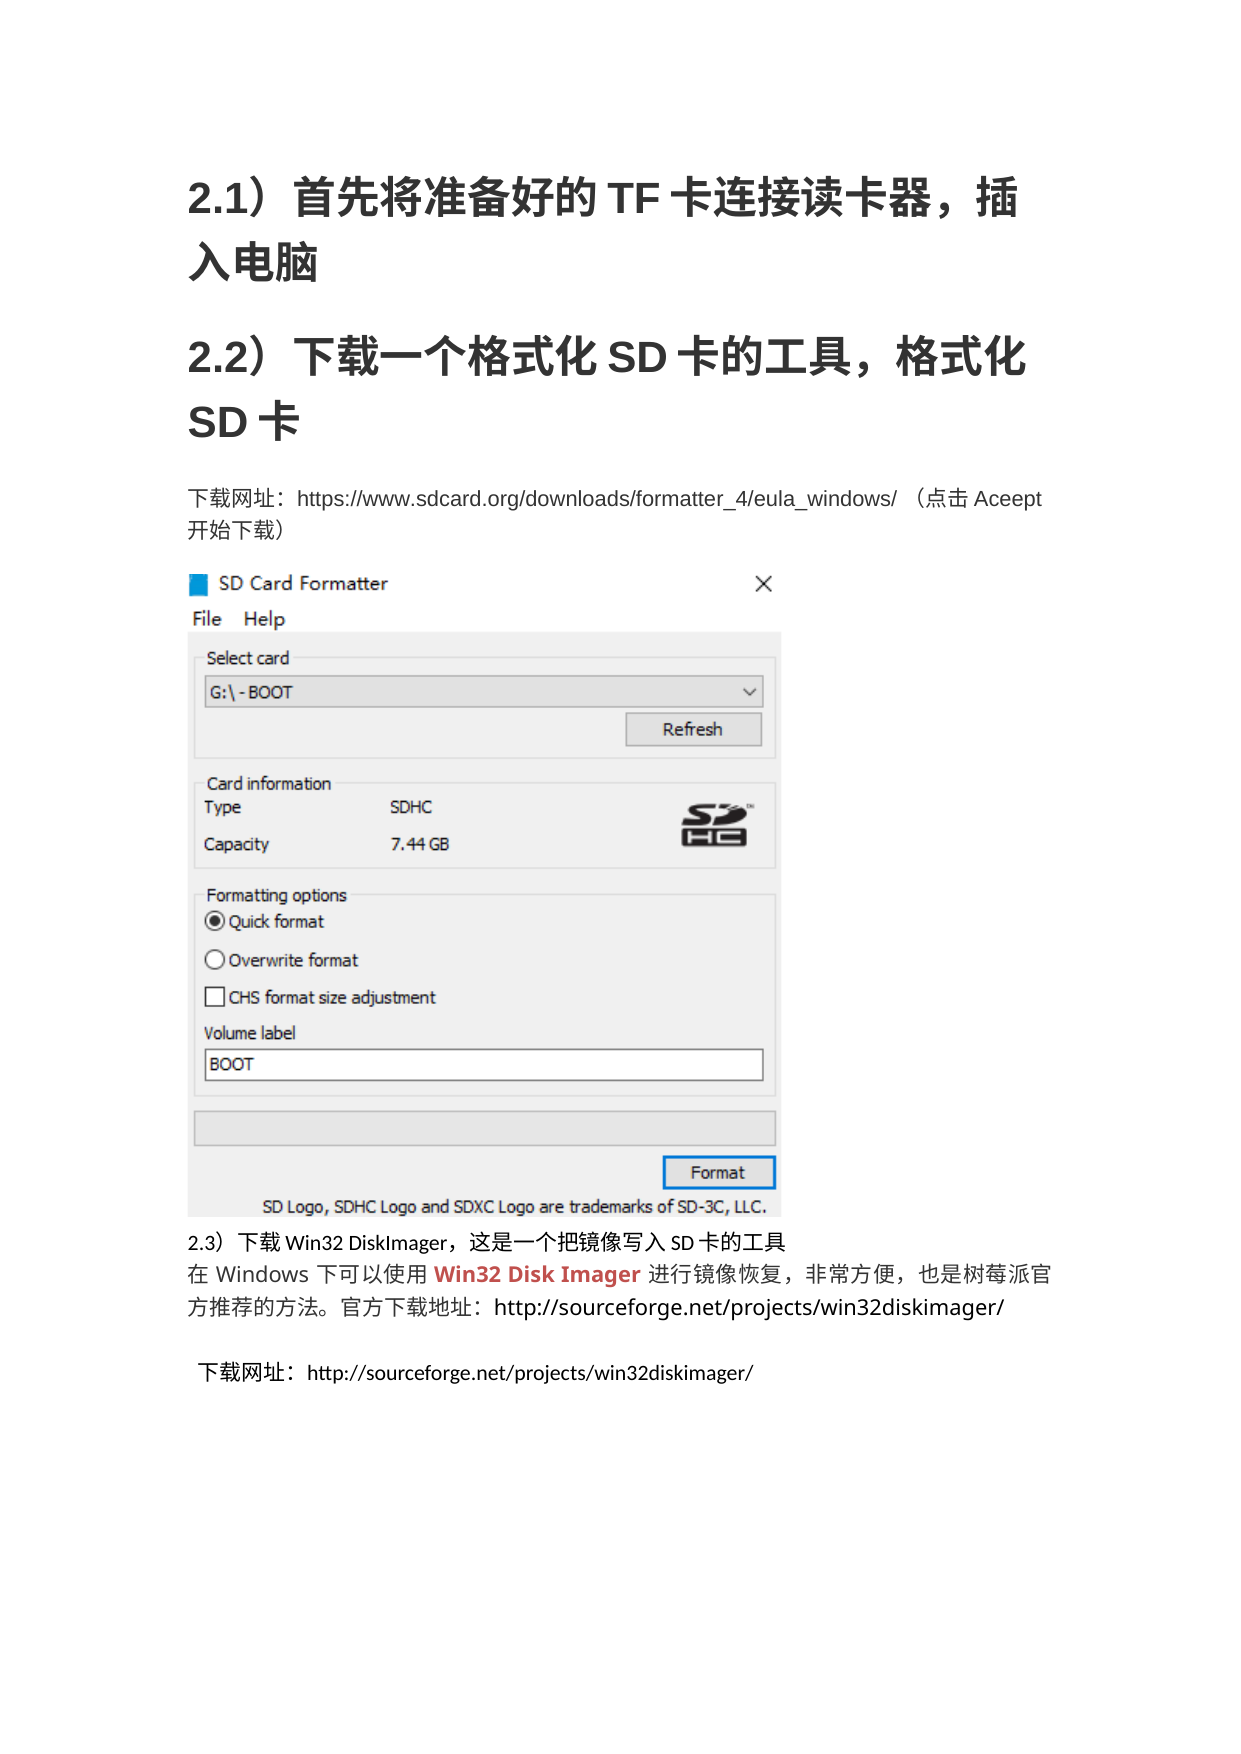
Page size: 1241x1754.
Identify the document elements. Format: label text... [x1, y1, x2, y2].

text 下载网址：http://sourceforge.net/projects/win32diskimager/ [187, 1354, 1053, 1387]
text 2.3）下载Win32 DiskImager，这是一个把镜像写入SD卡的工具 [187, 1224, 1053, 1257]
text 下载网址：https://www.sdcard.org/downloads/formatter_4/eula_windows/ （点击Aceept开始下载） [187, 480, 1053, 545]
text 2.2）下载一个格式化SD卡的工具，格式化SD卡 [187, 321, 1053, 451]
text 2.1）首先将准备好的TF卡连接读卡器，插入电脑 [187, 162, 1053, 292]
text 在 Windows 下可以使用 Win32 Disk Imager 进行镜像恢复，非常方便，也是树莓派官方推荐的方法。官方下载地址：http://sourceforge.net/projects/win32diskimager/ [187, 1257, 1053, 1322]
picture [187, 574, 782, 1217]
